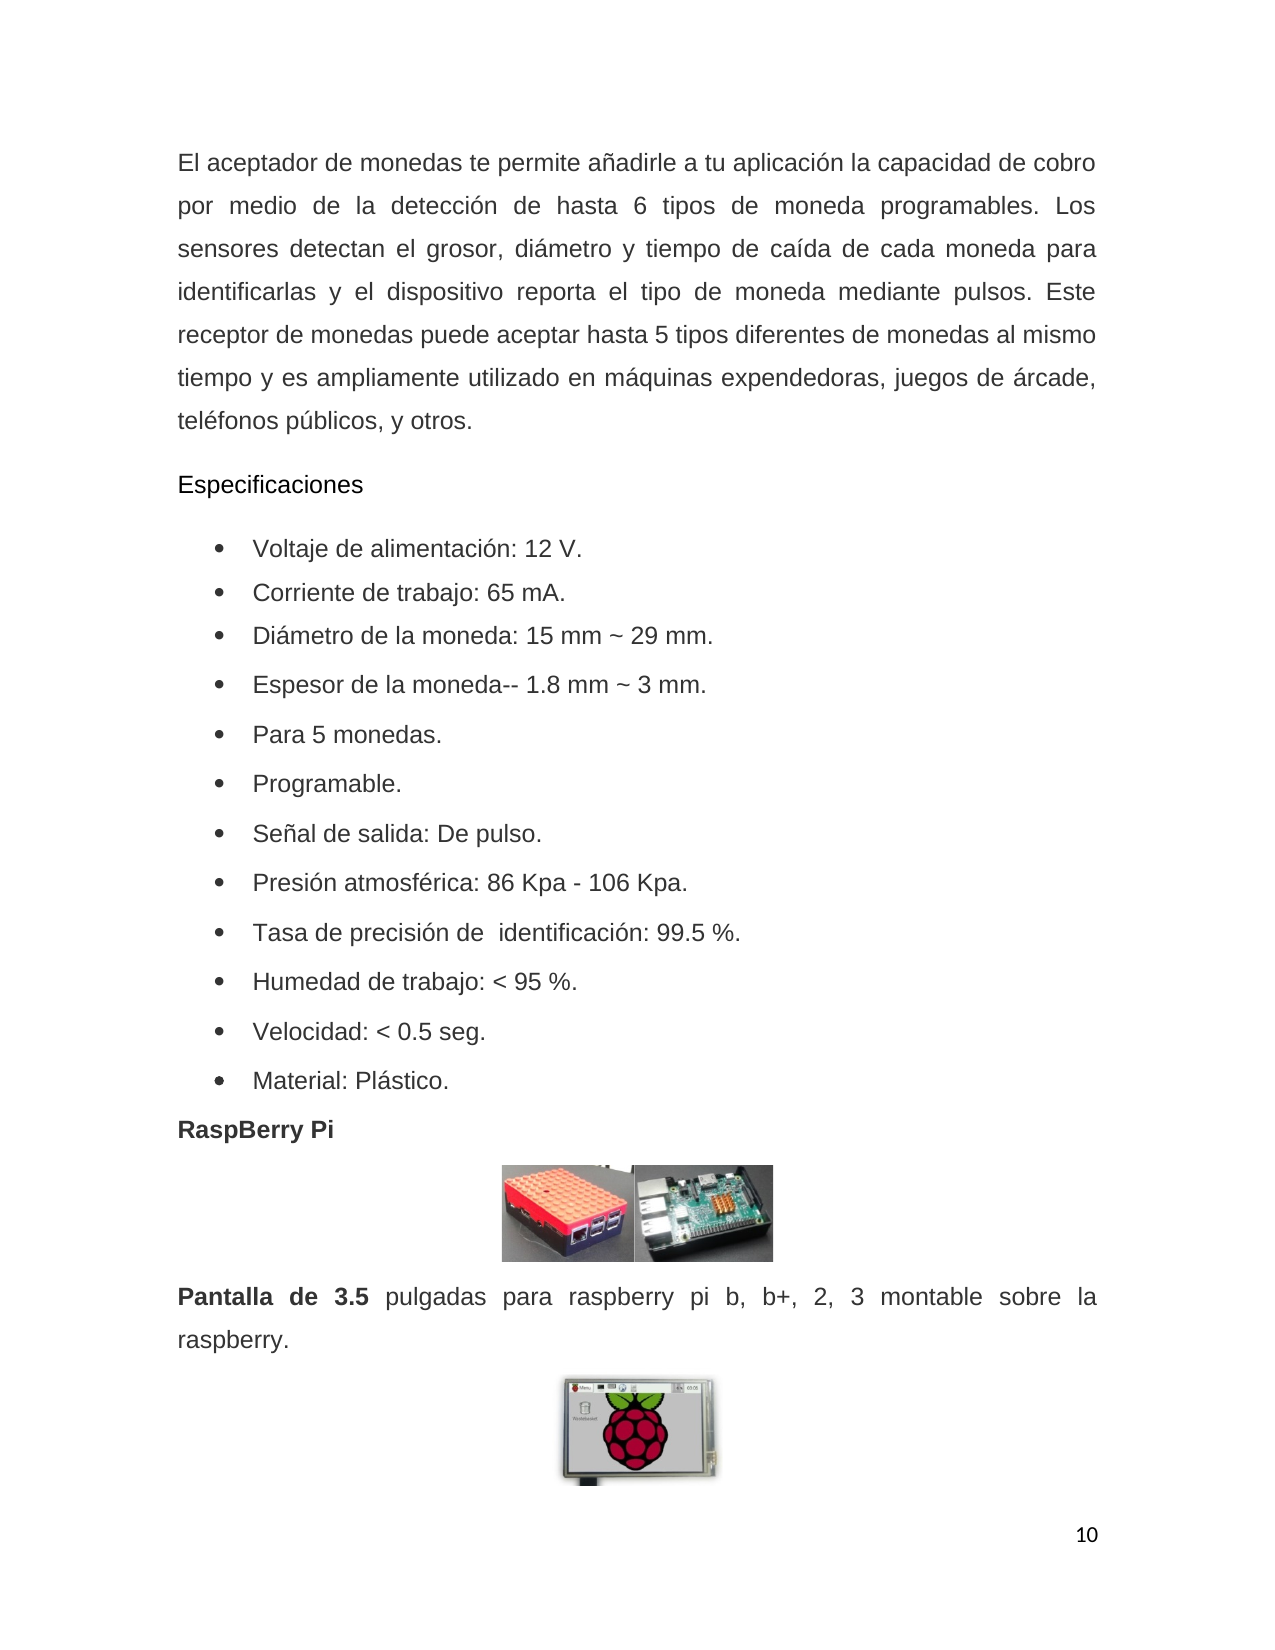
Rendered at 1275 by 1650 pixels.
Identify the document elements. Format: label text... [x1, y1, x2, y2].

text El aceptador de monedas te permite añadirle a tu aplicación la capacidad de cobro por medio de la detección de hasta 6 tipos de moneda programables. Los sensores detectan el grosor, diámetro y tiempo de caída de cada moneda para identificarlas y el dispositivo reporta el tipo de moneda mediante pulsos. Este receptor de monedas puede aceptar hasta 5 tipos diferentes de monedas al mismo tiempo y es ampliamente utilizado en máquinas expendedoras, juegos de árcade, teléfonos públicos, y otros. [177, 148, 1098, 435]
text RaspBerry Pi [177, 1116, 1098, 1144]
text Especificaciones [177, 470, 1098, 499]
list Programable. [215, 769, 1098, 798]
list Velocidad: < 0.5 seg. [215, 1017, 1098, 1045]
list Material: Plástico. [215, 1066, 1098, 1095]
list Corriente de trabajo: 65 mA. [215, 577, 1098, 606]
list Voltaje de alimentación: 12 V. [215, 534, 1098, 563]
list Presión atmosférica: 86 Kpa - 106 Kpa. [215, 868, 1098, 897]
list Espesor de la moneda-- 1.8 mm ~ 3 mm. [215, 670, 1098, 699]
list Señal de salida: De pulso. [215, 819, 1098, 847]
list Para 5 monedas. [215, 720, 1098, 748]
picture [552, 1368, 723, 1486]
text Pantalla de 3.5 pulgadas para raspberry pi b, b+, 2, 3 montable sobre la raspberry. [177, 1282, 1098, 1354]
list Tasa de precisión de identificación: 99.5 %. [215, 918, 1098, 946]
list Humedad de trabajo: < 95 %. [215, 967, 1098, 996]
list Diámetro de la moneda: 15 mm ~ 29 mm. [215, 621, 1098, 649]
picture [501, 1165, 774, 1262]
